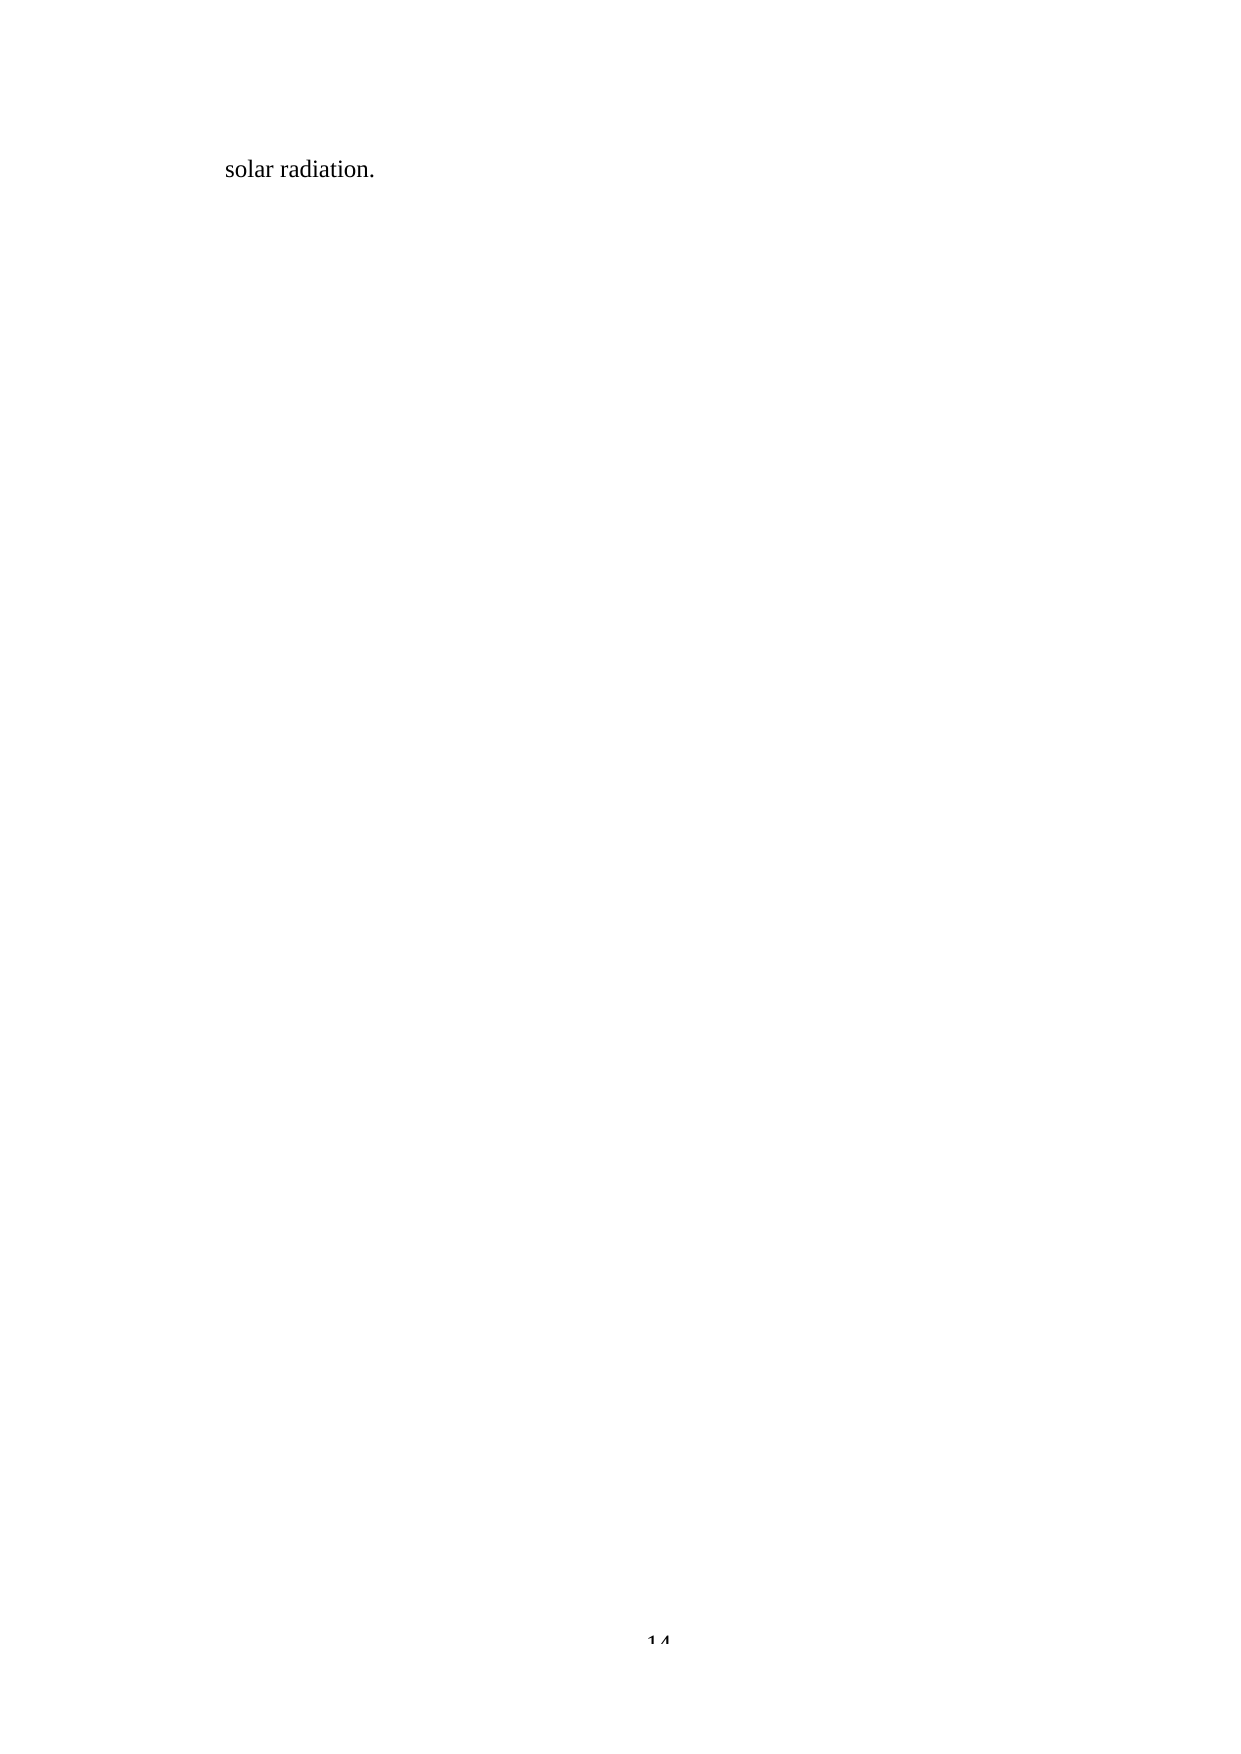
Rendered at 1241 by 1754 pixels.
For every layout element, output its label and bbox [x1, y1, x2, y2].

text [225, 154, 1062, 183]
